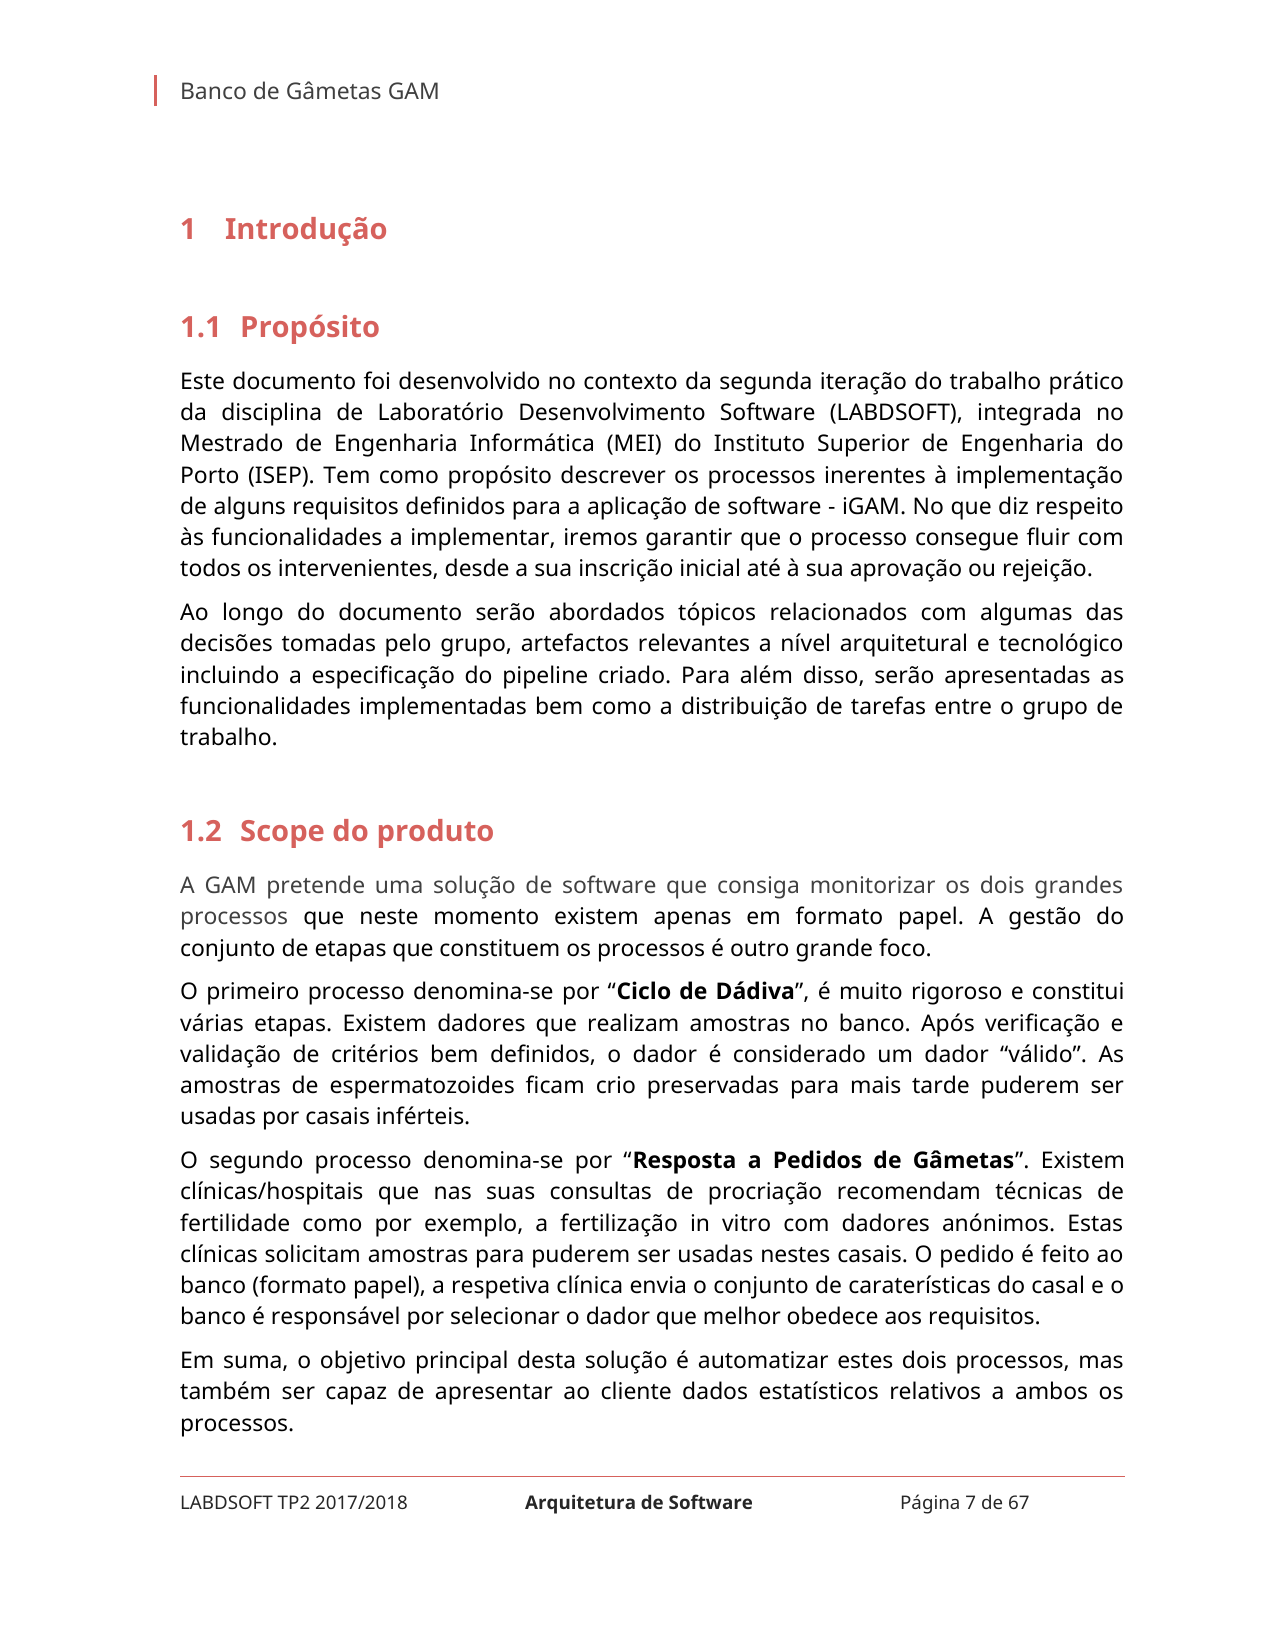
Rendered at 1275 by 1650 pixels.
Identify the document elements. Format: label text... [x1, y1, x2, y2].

subtitle Propósito [180, 306, 1125, 346]
subtitle Introdução [179, 208, 1125, 248]
text O segundo processo denomina-se por “Resposta a Pedidos de Gâmetas”. Existem clínicas/hospitais que nas suas consultas de procriação recomendam técnicas de fertilidade como por exemplo, a fertilização in vitro com dadores anónimos. Estas clínicas solicitam amostras para puderem ser usadas nestes casais. O pedido é feito ao banco (formato papel), a respetiva clínica envia o conjunto de caraterísticas do casal e o banco é responsável por selecionar o dador que melhor obedece aos requisitos. [180, 1144, 1125, 1332]
subtitle Scope do produto [180, 811, 1125, 850]
text A GAM pretende uma solução de software que consiga monitorizar os dois grandes processos que neste momento existem apenas em formato papel. A gestão do conjunto de etapas que constituem os processos é outro grande foco. [180, 869, 1125, 963]
text Ao longo do documento serão abordados tópicos relacionados com algumas das decisões tomadas pelo grupo, artefactos relevantes a nível arquitetural e tecnológico incluindo a especificação do pipeline criado. Para além disso, serão apresentadas as funcionalidades implementadas bem como a distribuição de tarefas entre o grupo de trabalho. [180, 596, 1125, 752]
text O primeiro processo denomina-se por “Ciclo de Dádiva”, é muito rigoroso e constitui várias etapas. Existem dadores que realizam amostras no banco. Após verificação e validação de critérios bem definidos, o dador é considerado um dador “válido”. As amostras de espermatozoides ficam crio preservadas para mais tarde puderem ser usadas por casais inférteis. [180, 975, 1125, 1132]
text Este documento foi desenvolvido no contexto da segunda iteração do trabalho prático da disciplina de Laboratório Desenvolvimento Software (LABDSOFT), integrada no Mestrado de Engenharia Informática (MEI) do Instituto Superior de Engenharia do Porto (ISEP). Tem como propósito descrever os processos inerentes à implementação de alguns requisitos definidos para a aplicação de software - iGAM. No que diz respeito às funcionalidades a implementar, iremos garantir que o processo consegue fluir com todos os intervenientes, desde a sua inscrição inicial até à sua aprovação ou rejeição. [180, 365, 1125, 583]
text Em suma, o objetivo principal desta solução é automatizar estes dois processos, mas também ser capaz de apresentar ao cliente dados estatísticos relativos a ambos os processos. [180, 1344, 1125, 1438]
